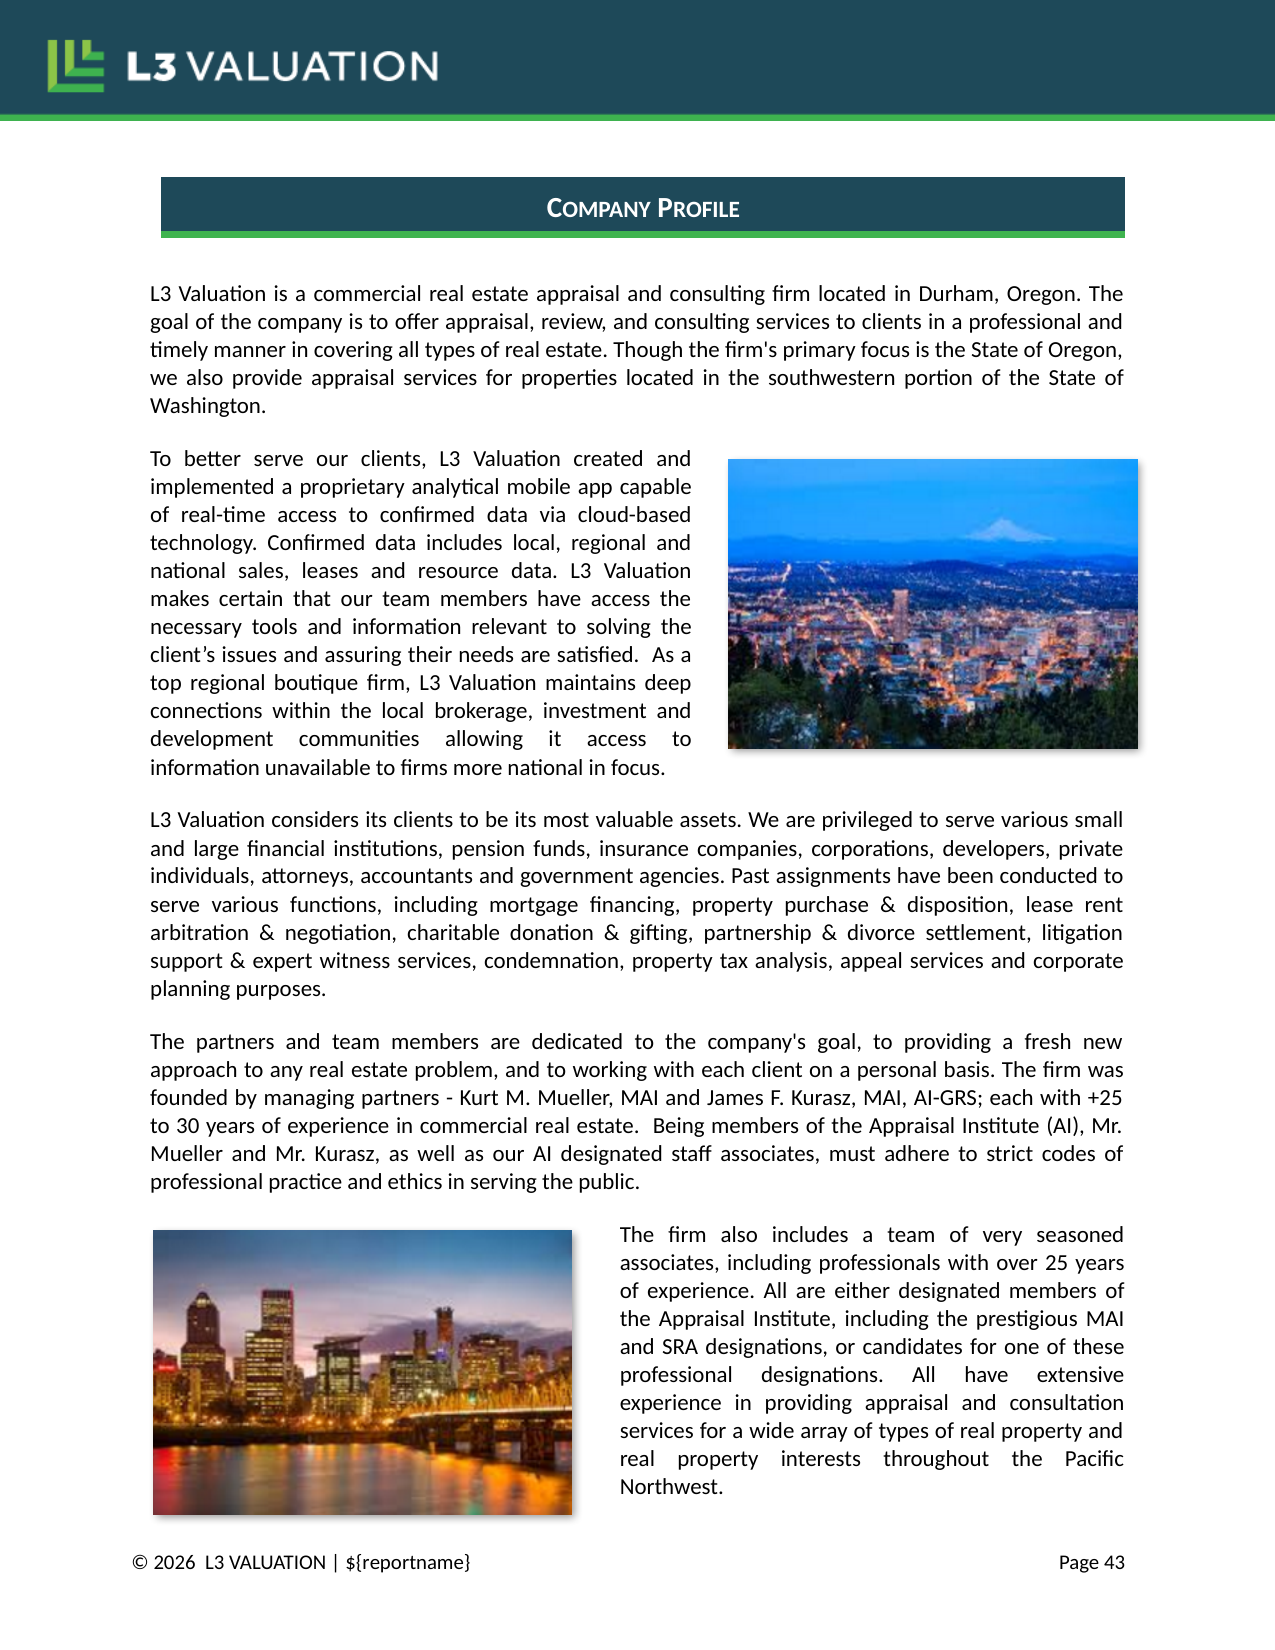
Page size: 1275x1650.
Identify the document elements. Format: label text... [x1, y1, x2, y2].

picture [0, 0, 1275, 121]
text The partners and team members are dedicated to the company's goal, to providing a fresh new approach to any real estate problem, and to working with each client on a personal basis. The firm was founded by managing partners - Kurt M. Mueller, MAI and James F. Kurasz, MAI, AI-GRS; each with +25 to 30 years of experience in commercial real estate. Being members of the Appraisal Institute (AI), Mr. Mueller and Mr. Kurasz, as well as our AI designated staff associates, must adhere to strict codes of professional practice and ethics in serving the public. [150, 1027, 1125, 1195]
text L3 Valuation considers its clients to be its most valuable assets. We are privileged to serve various small and large financial institutions, pension funds, insurance companies, corporations, developers, private individuals, attorneys, accountants and government agencies. Past assignments have been conducted to serve various functions, including mortgage financing, property purchase & disposition, lease rent arbitration & negotiation, charitable donation & gifting, partnership & divorce settlement, litigation support & expert witness services, condemnation, property tax analysis, appeal services and corporate planning purposes. [150, 806, 1125, 1002]
table_header Company Profile [161, 177, 1125, 231]
picture [728, 459, 1138, 749]
text L3 Valuation is a commercial real estate appraisal and consulting firm located in Durham, Oregon. The goal of the company is to offer appraisal, review, and consulting services to clients in a professional and timely manner in covering all types of real estate. Though the firm's primary focus is the State of Oregon, we also provide appraisal services for properties located in the southwestern portion of the State of Washington. [150, 279, 1125, 419]
picture [153, 1230, 572, 1515]
